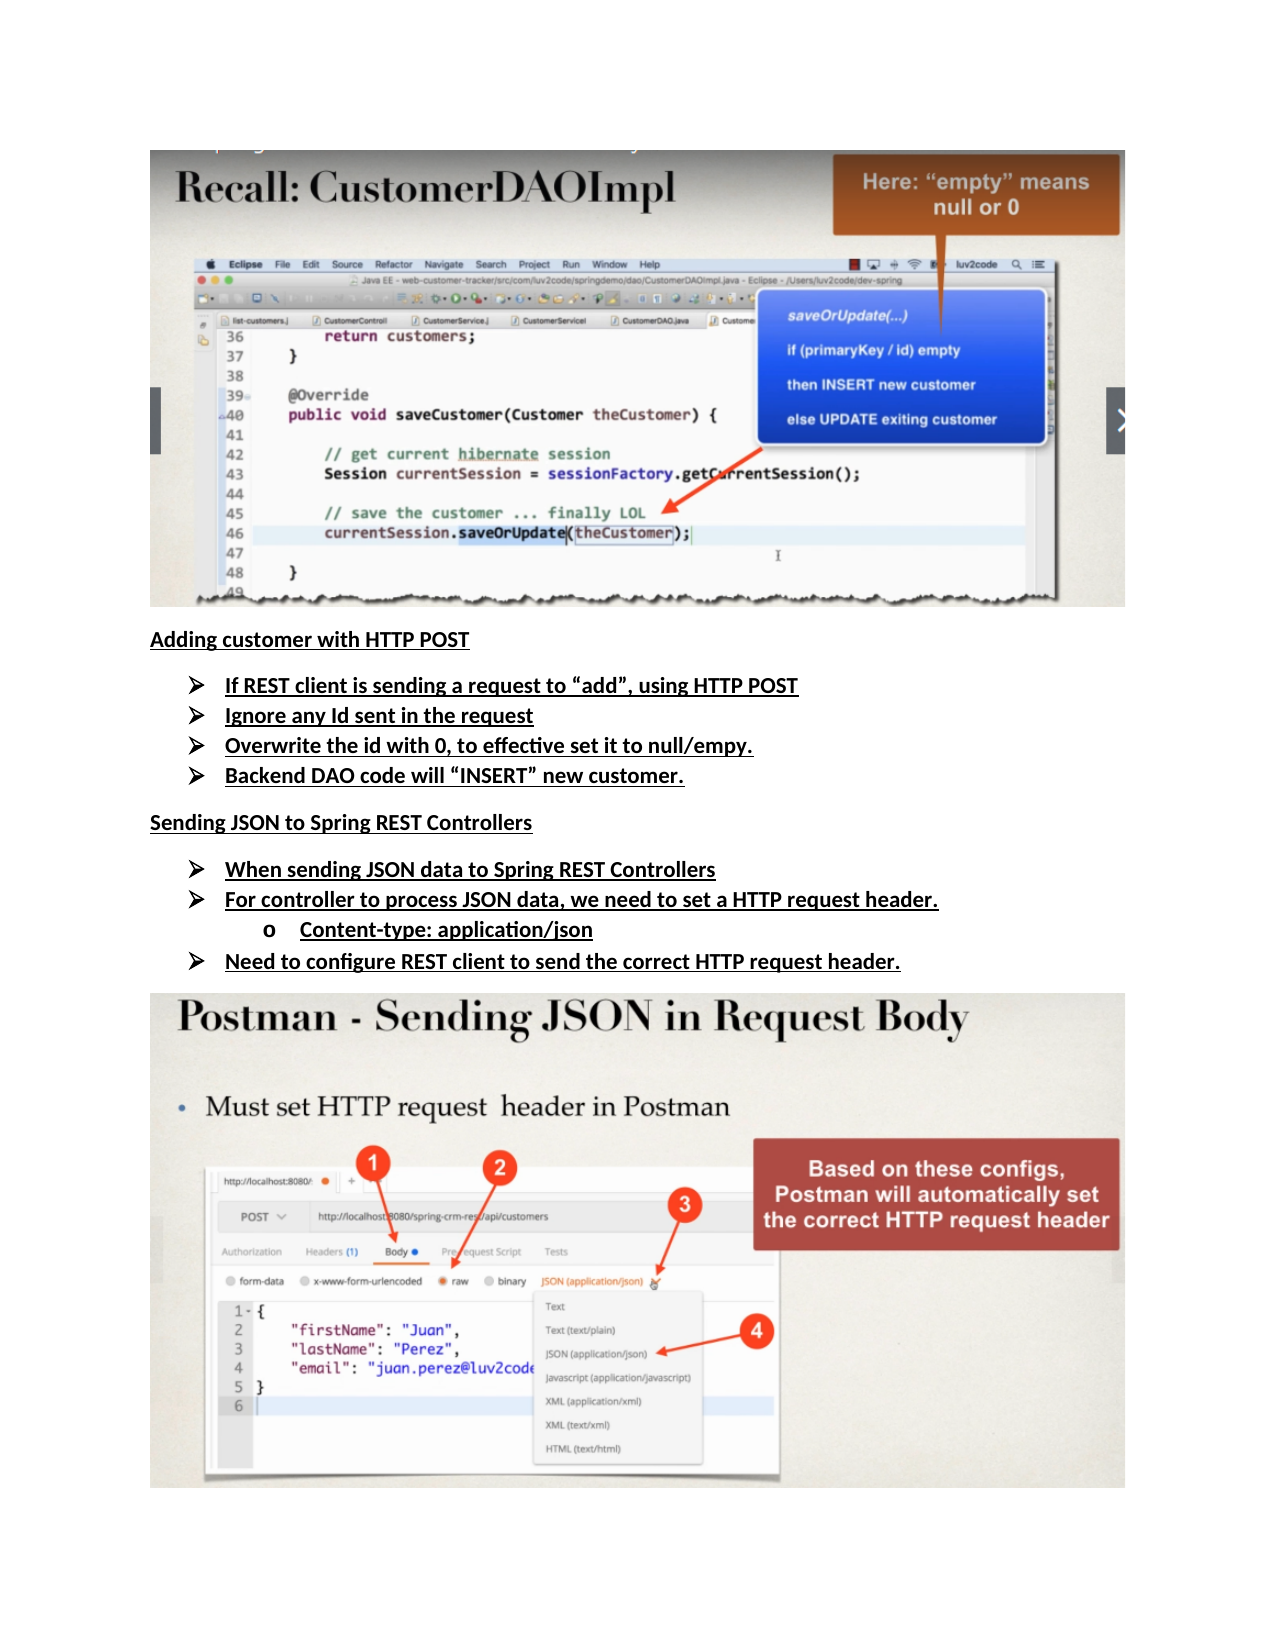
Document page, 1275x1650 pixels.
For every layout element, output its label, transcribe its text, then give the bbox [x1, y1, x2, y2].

list For controller to process JSON data, we need to set a HTTP request header. [187, 885, 1125, 913]
list Ignore any Id sent in the request [187, 701, 1125, 729]
picture [150, 150, 1125, 607]
list When sending JSON data to Spring REST Controllers [187, 855, 1125, 883]
list If REST client is sending a request to “add”, using HTTP POST [187, 671, 1125, 699]
list Content-type: application/json [262, 915, 1125, 944]
list Overwrite the id with 0, to effective set it to null/empy. [187, 731, 1125, 759]
picture [150, 993, 1125, 1488]
text Sending JSON to Spring REST Controllers [150, 808, 1125, 837]
text Adding customer with HTTP POST [150, 625, 1125, 653]
list Need to configure REST client to send the correct HTTP request header. [187, 947, 1125, 975]
list Backend DAO code will “INSERT” new customer. [187, 762, 1125, 790]
